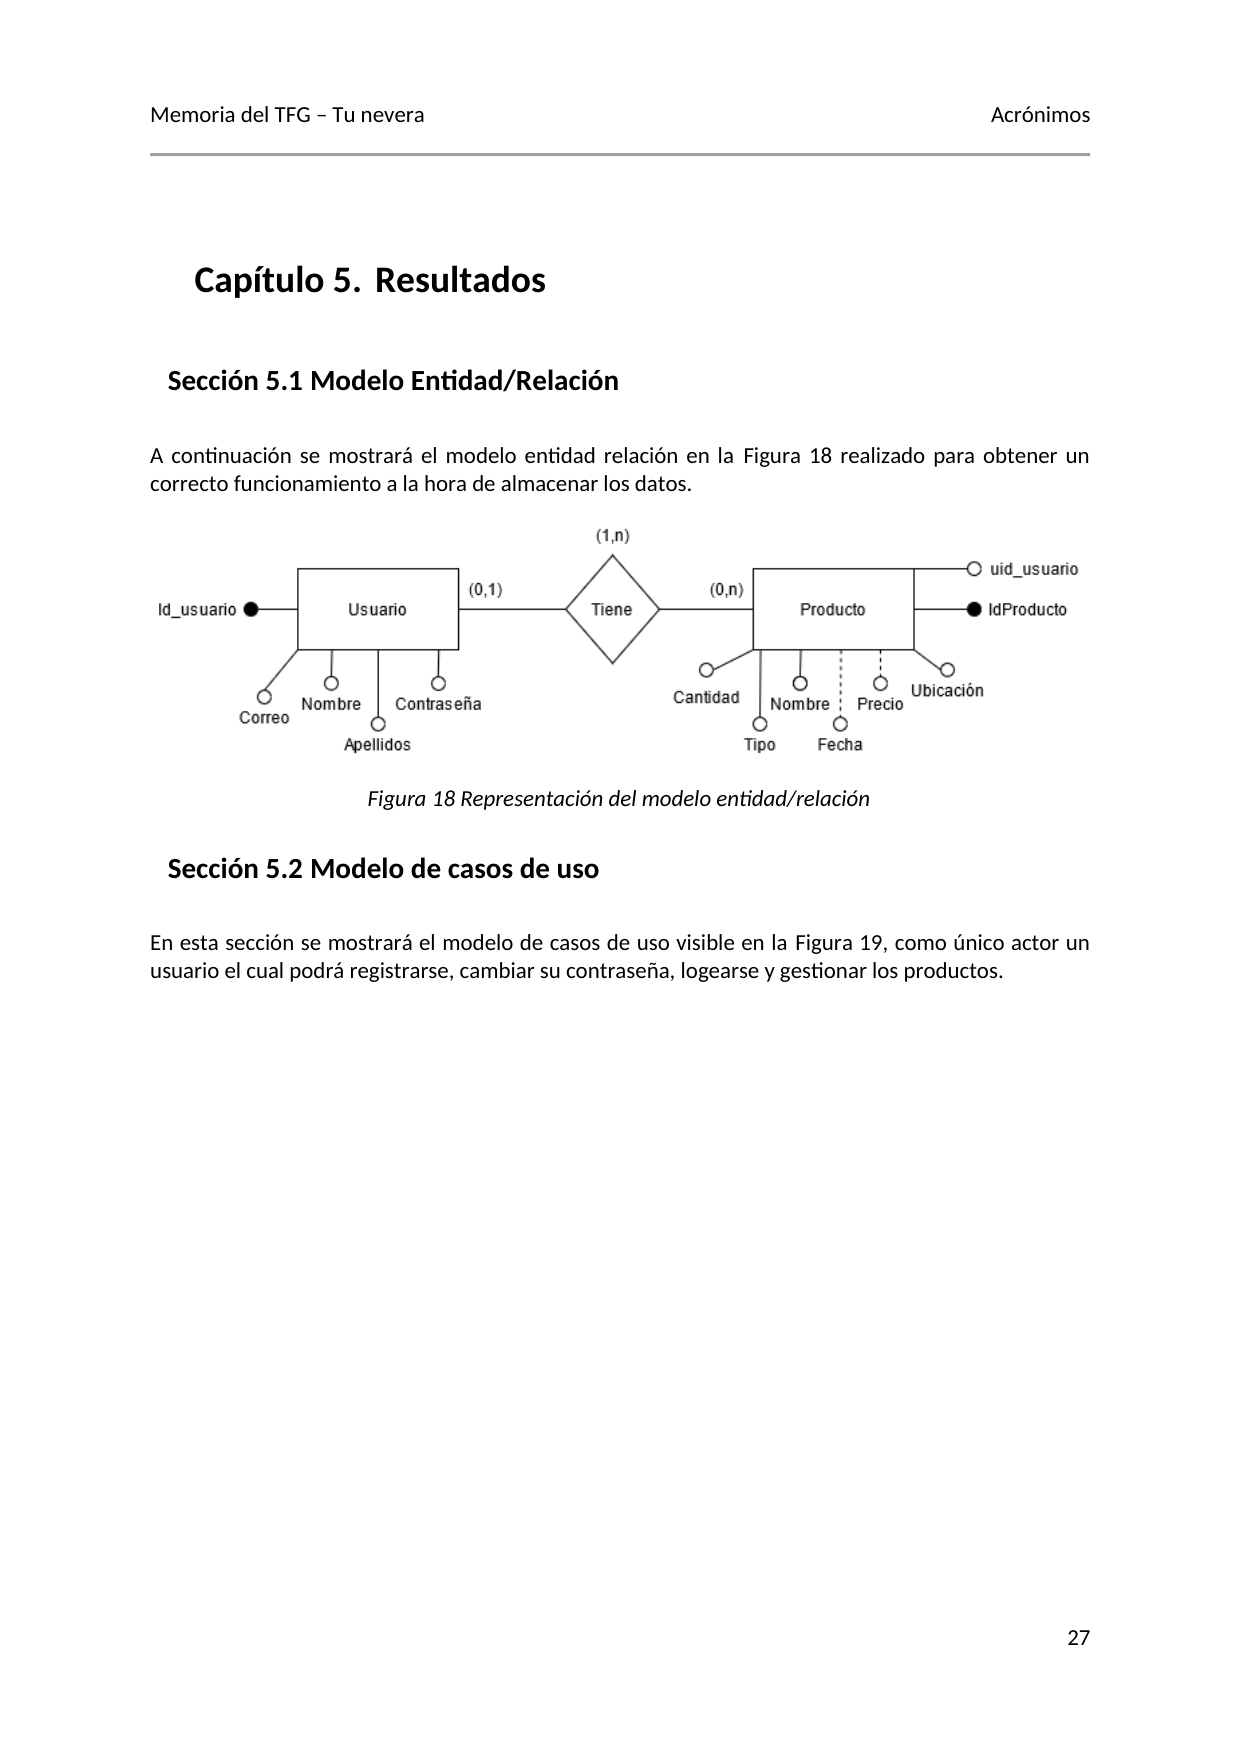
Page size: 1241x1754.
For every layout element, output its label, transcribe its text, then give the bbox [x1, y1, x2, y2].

text Figura 18 Representación del modelo entidad/relación [150, 784, 1090, 812]
picture [150, 521, 1089, 760]
subtitle Resultados [194, 256, 1090, 302]
subtitle Modelo de casos de uso [168, 850, 1090, 886]
text En esta sección se mostrará el modelo de casos de uso visible en la Figura 19, como único actor un usuario el cual podrá registrarse, cambiar su contraseña, logearse y gestionar los productos. [150, 928, 1090, 984]
text A continuación se mostrará el modelo entidad relación en la Figura 18 realizado para obtener un correcto funcionamiento a la hora de almacenar los datos. [150, 441, 1090, 497]
subtitle Modelo Entidad/Relación [168, 362, 1090, 398]
